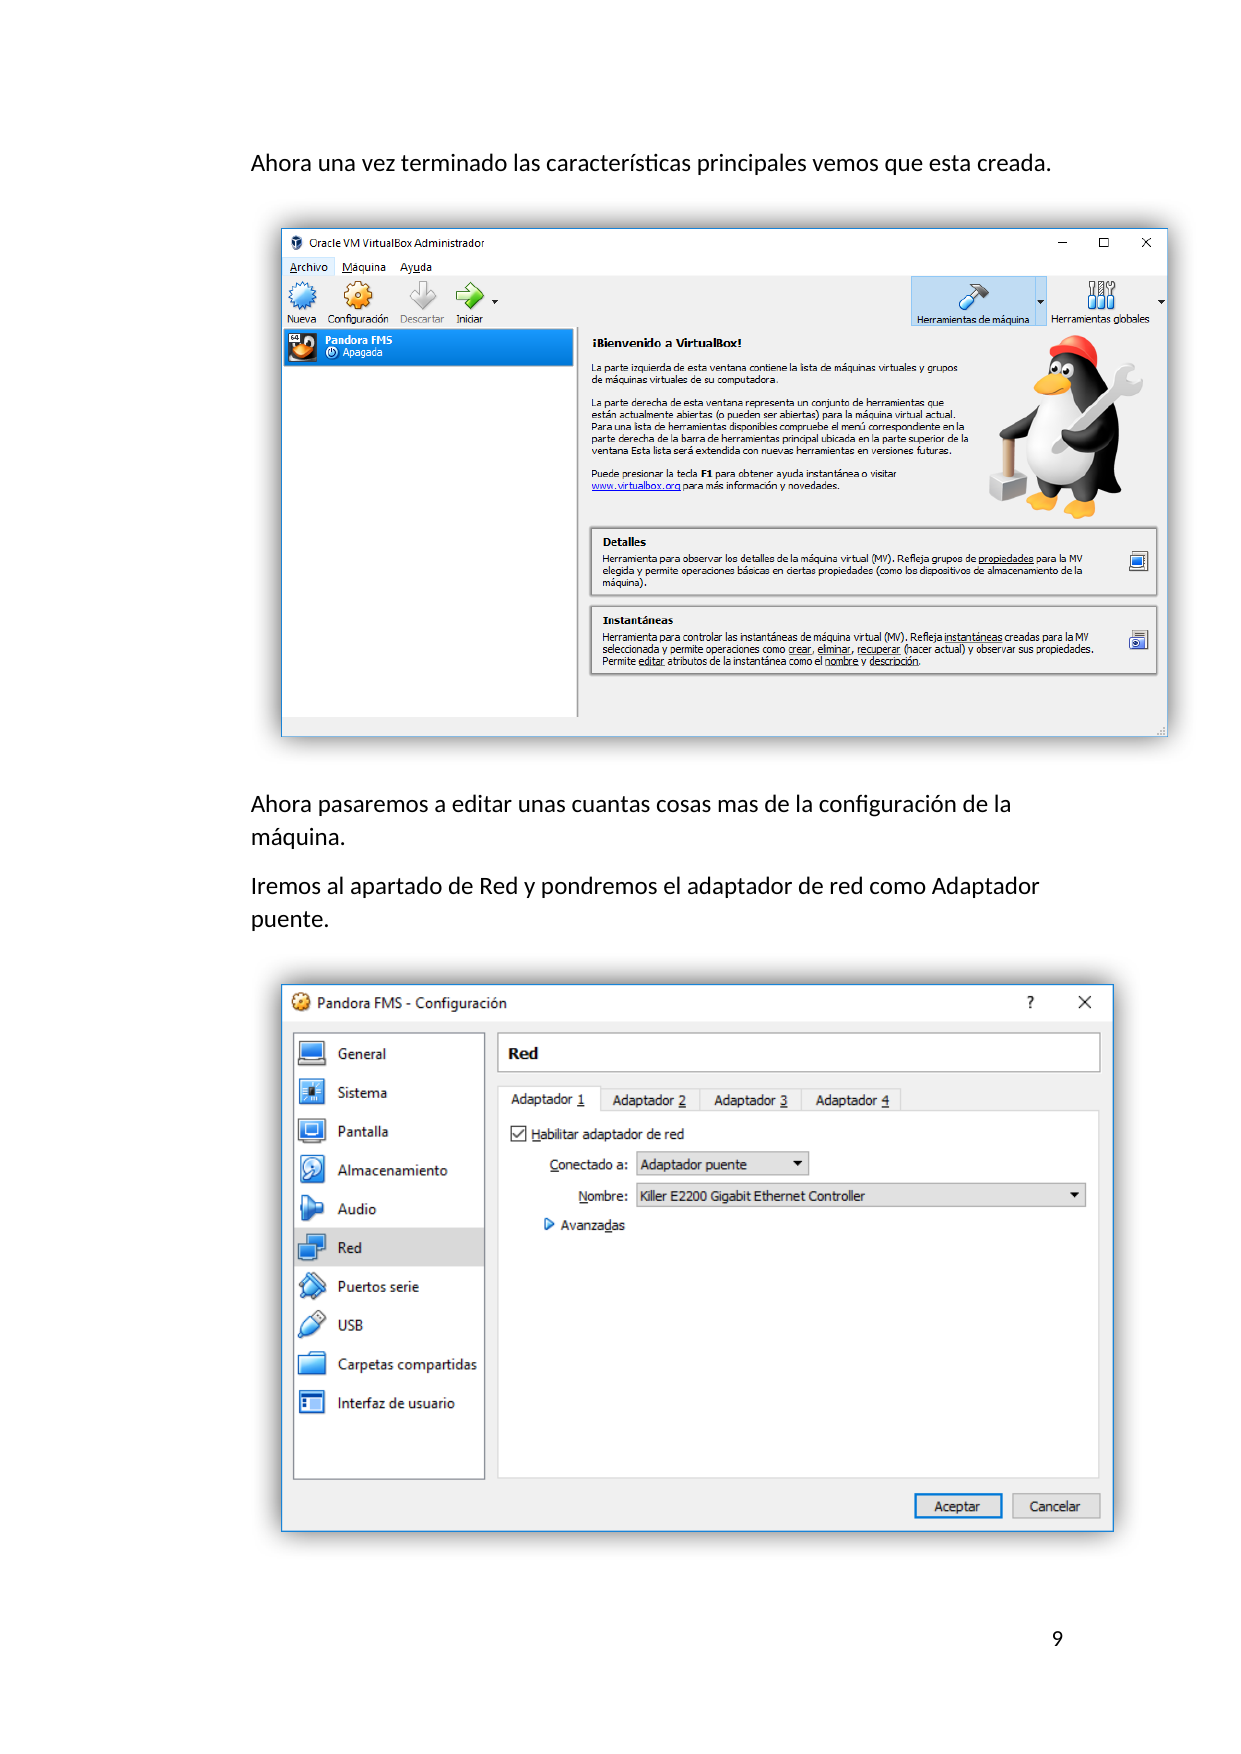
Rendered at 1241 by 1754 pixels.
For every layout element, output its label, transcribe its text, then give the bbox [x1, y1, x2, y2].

text Ahora pasaremos a editar unas cuantas cosas mas de la configuración de la máquina. [251, 788, 1063, 851]
text Ahora una vez terminado las características principales vemos que esta creada. [177, 148, 1063, 178]
picture [281, 228, 1168, 737]
text Iremos al apartado de Red y pondremos el adaptador de red como Adaptador puente. [251, 871, 1063, 934]
picture [281, 984, 1114, 1532]
